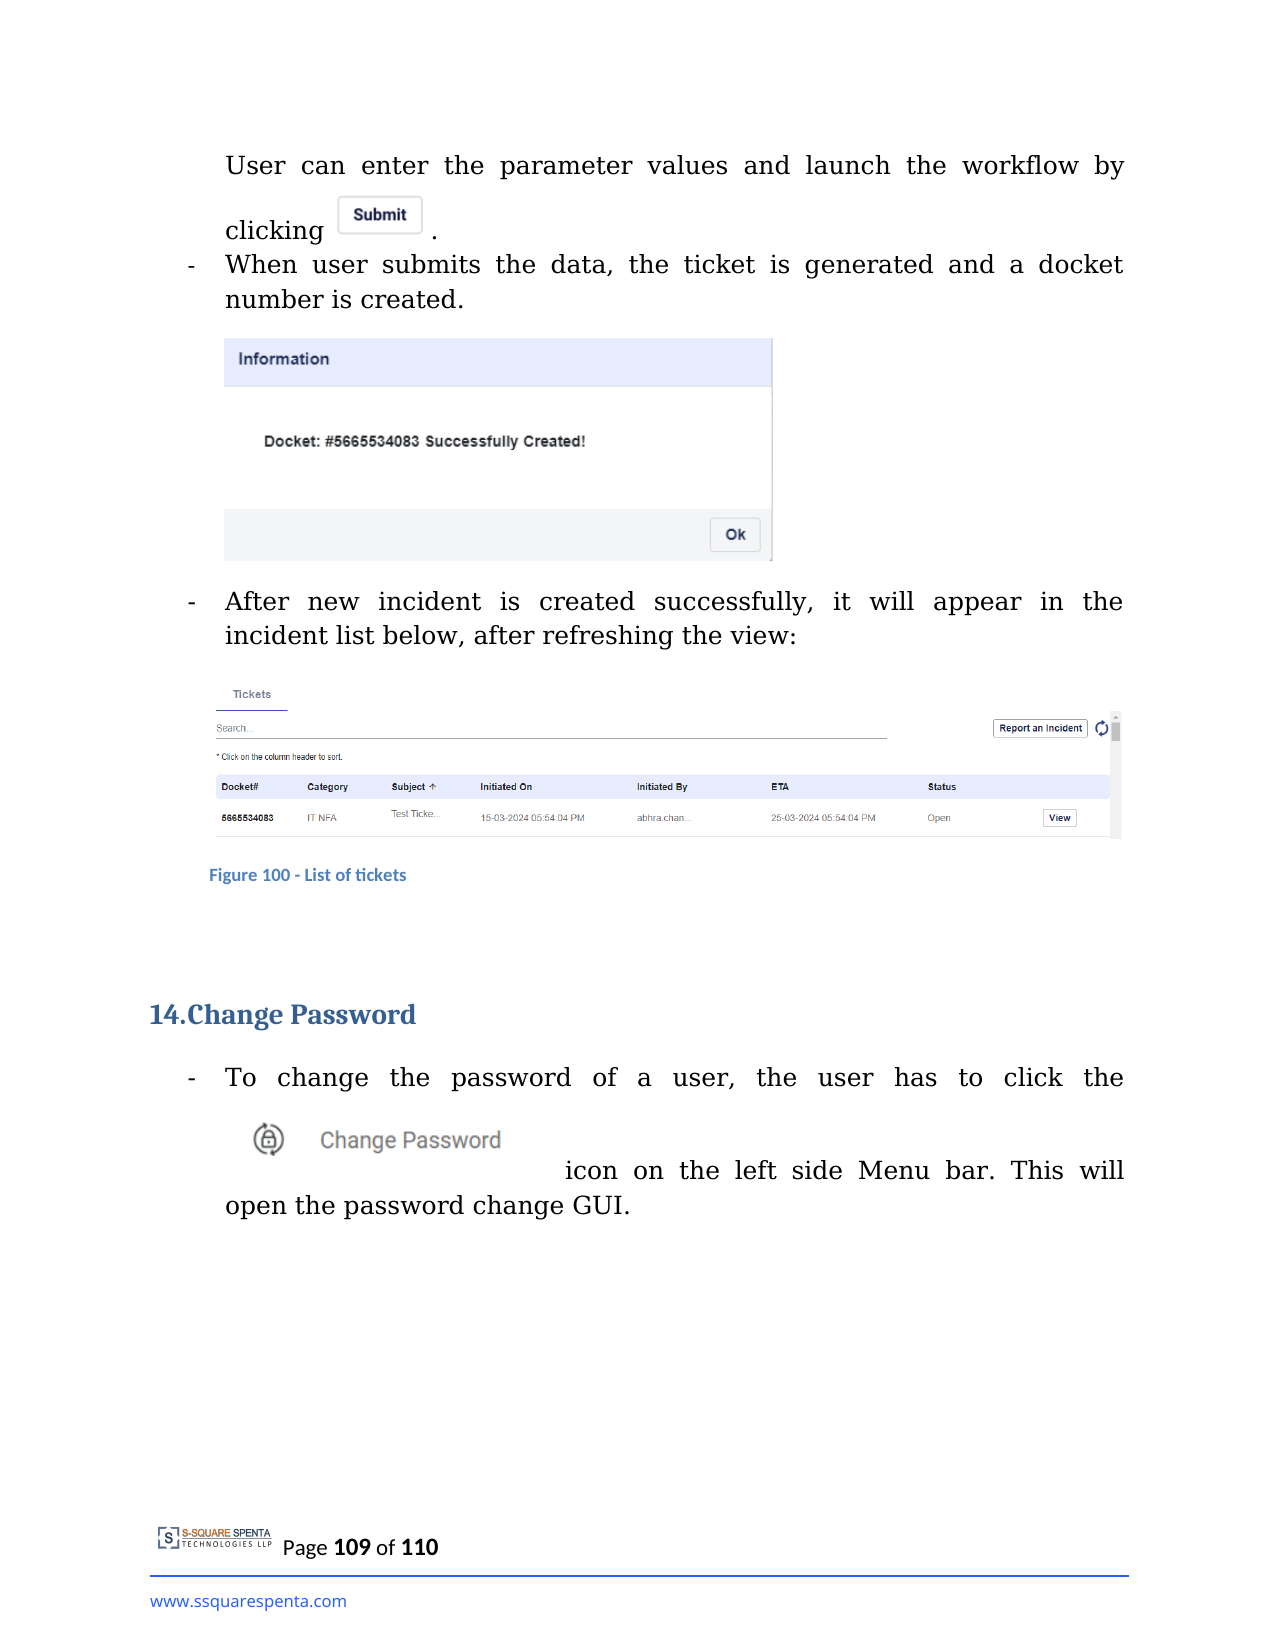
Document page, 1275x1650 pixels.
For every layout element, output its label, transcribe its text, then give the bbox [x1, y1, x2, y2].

picture [209, 675, 1128, 839]
list To change the password of a user, the user has to click the icon on the left side Menu bar. This will open the password change GUI. [187, 1062, 1125, 1219]
picture [324, 184, 431, 240]
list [187, 150, 1125, 244]
list When user submits the data, the ticket is generated and a docket number is created. [187, 249, 1125, 313]
list After new incident is created successfully, it will appear in the incident list below, after refreshing the view: [187, 585, 1125, 650]
picture [225, 1096, 565, 1180]
picture [223, 338, 773, 561]
picture [150, 1520, 283, 1556]
subtitle Change Password [150, 998, 1125, 1032]
